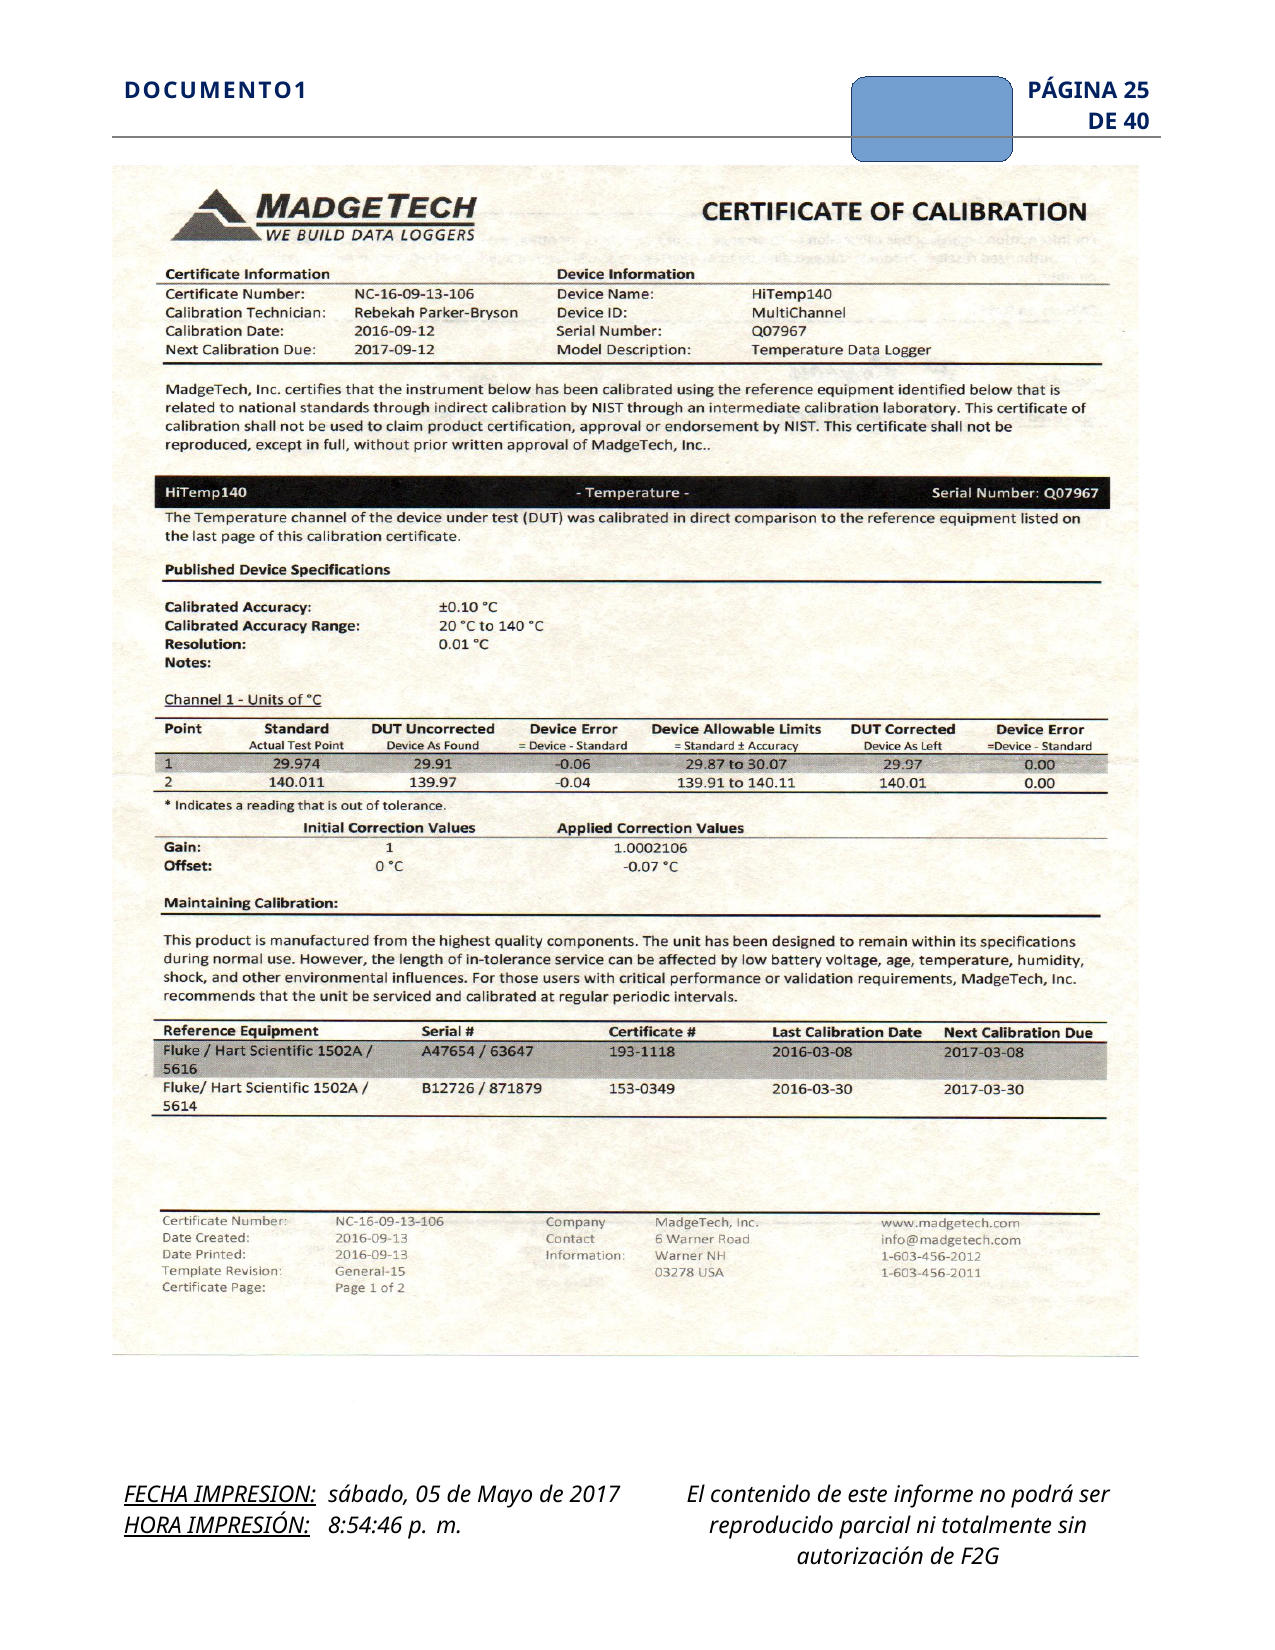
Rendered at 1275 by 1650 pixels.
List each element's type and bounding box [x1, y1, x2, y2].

picture [112, 165, 1139, 1434]
